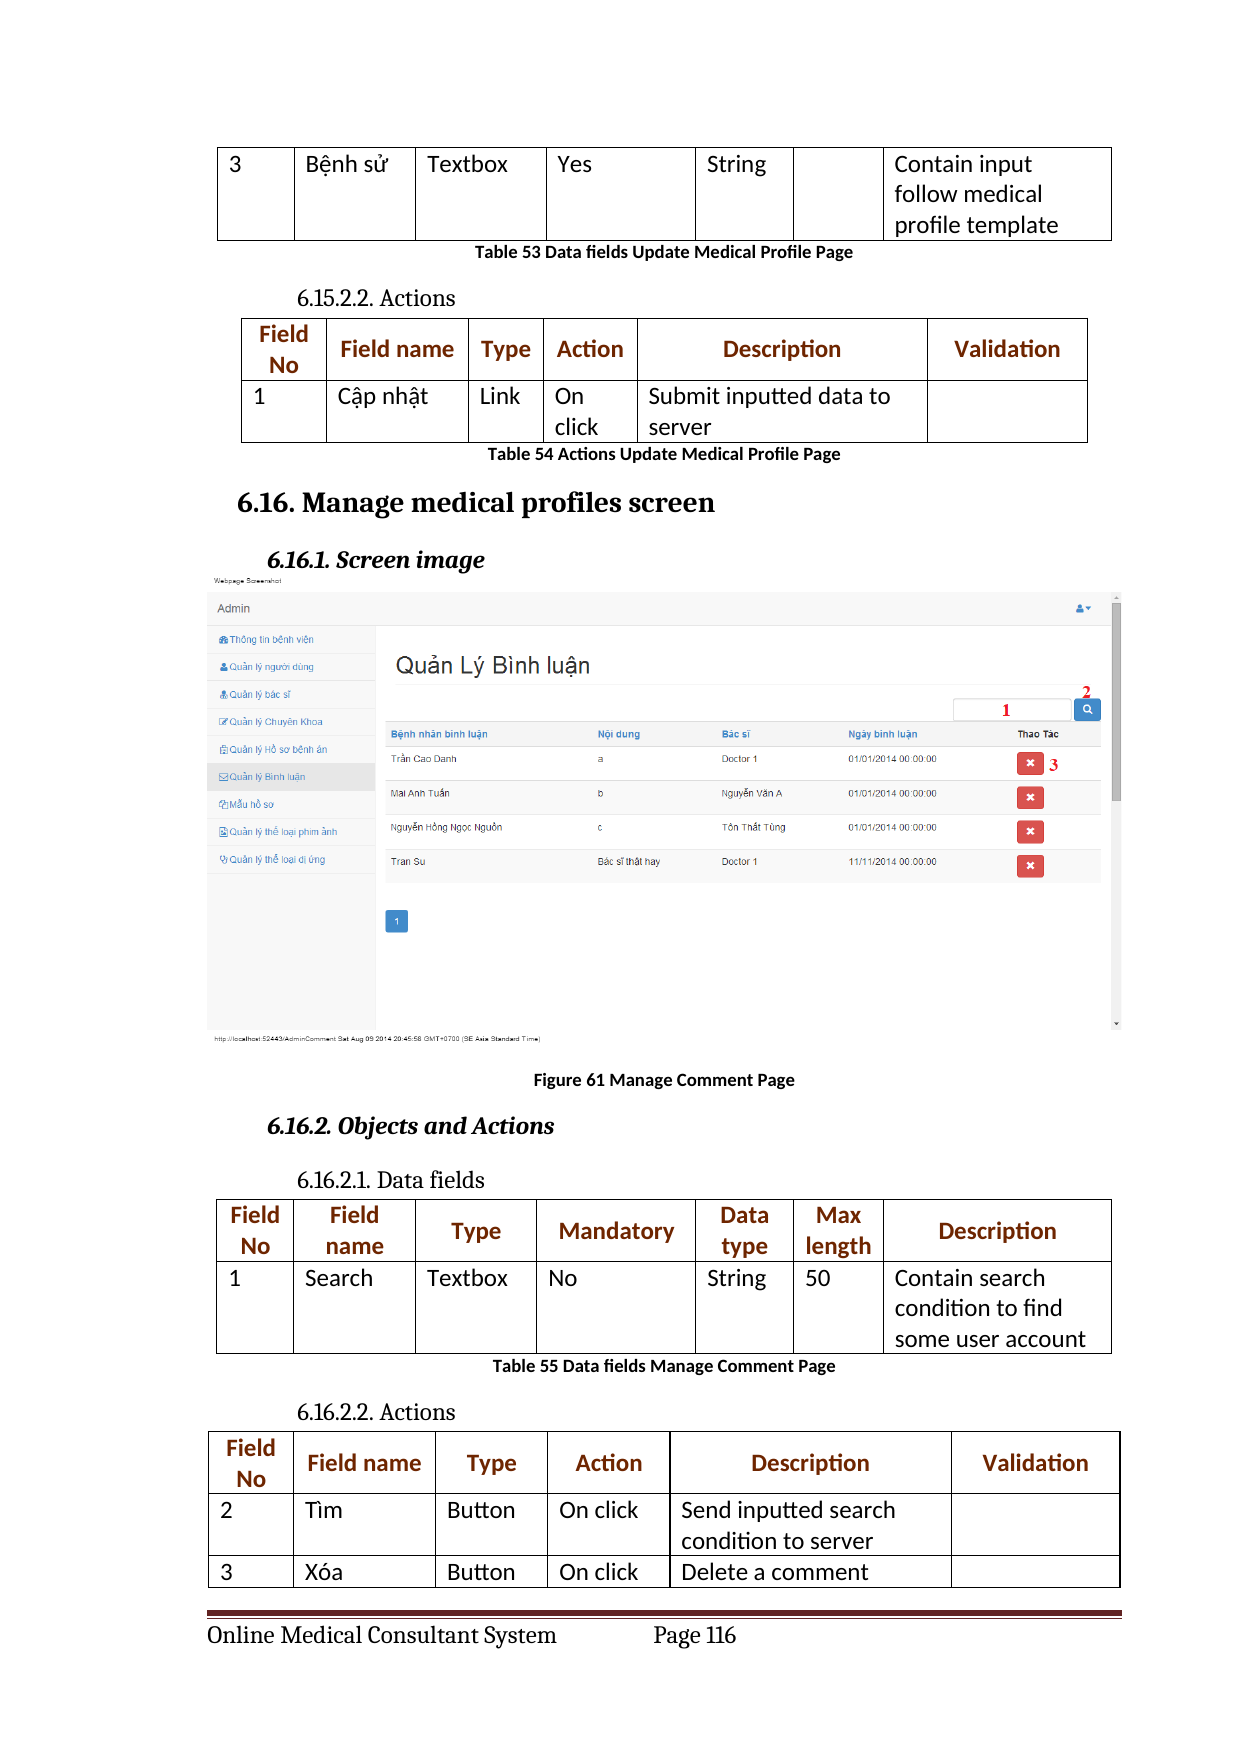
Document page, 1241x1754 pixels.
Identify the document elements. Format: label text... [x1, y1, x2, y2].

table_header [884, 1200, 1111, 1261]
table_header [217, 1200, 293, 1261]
subtitle Manage medical profiles screen [237, 486, 1122, 520]
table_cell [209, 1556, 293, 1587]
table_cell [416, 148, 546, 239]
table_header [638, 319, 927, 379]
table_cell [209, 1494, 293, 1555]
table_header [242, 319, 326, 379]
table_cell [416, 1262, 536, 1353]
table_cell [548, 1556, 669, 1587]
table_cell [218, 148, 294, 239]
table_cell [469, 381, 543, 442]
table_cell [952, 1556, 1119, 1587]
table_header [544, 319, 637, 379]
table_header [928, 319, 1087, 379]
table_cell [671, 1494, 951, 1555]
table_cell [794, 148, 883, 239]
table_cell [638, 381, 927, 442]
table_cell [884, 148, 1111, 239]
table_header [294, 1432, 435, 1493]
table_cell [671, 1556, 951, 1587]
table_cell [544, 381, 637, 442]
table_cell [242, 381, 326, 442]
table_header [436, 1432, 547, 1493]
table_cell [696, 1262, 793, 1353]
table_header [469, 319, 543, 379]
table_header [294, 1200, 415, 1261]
picture [207, 578, 1122, 1043]
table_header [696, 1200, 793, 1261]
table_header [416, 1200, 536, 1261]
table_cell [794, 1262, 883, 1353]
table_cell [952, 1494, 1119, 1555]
subtitle Screen image [267, 546, 1122, 574]
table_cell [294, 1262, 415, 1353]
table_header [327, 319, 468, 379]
subtitle Actions [282, 284, 1122, 313]
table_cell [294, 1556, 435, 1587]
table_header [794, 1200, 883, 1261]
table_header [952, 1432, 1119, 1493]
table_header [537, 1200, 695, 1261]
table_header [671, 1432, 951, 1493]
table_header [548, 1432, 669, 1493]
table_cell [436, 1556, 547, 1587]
subtitle Objects and Actions [267, 1112, 1122, 1141]
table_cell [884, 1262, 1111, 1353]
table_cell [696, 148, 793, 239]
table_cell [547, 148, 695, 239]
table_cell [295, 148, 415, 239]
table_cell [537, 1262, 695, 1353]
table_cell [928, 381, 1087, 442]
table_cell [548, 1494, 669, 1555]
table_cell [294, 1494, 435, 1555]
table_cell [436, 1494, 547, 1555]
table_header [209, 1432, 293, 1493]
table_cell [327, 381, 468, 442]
subtitle Actions [282, 1398, 1122, 1427]
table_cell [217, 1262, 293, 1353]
subtitle Data fields [282, 1166, 1122, 1194]
